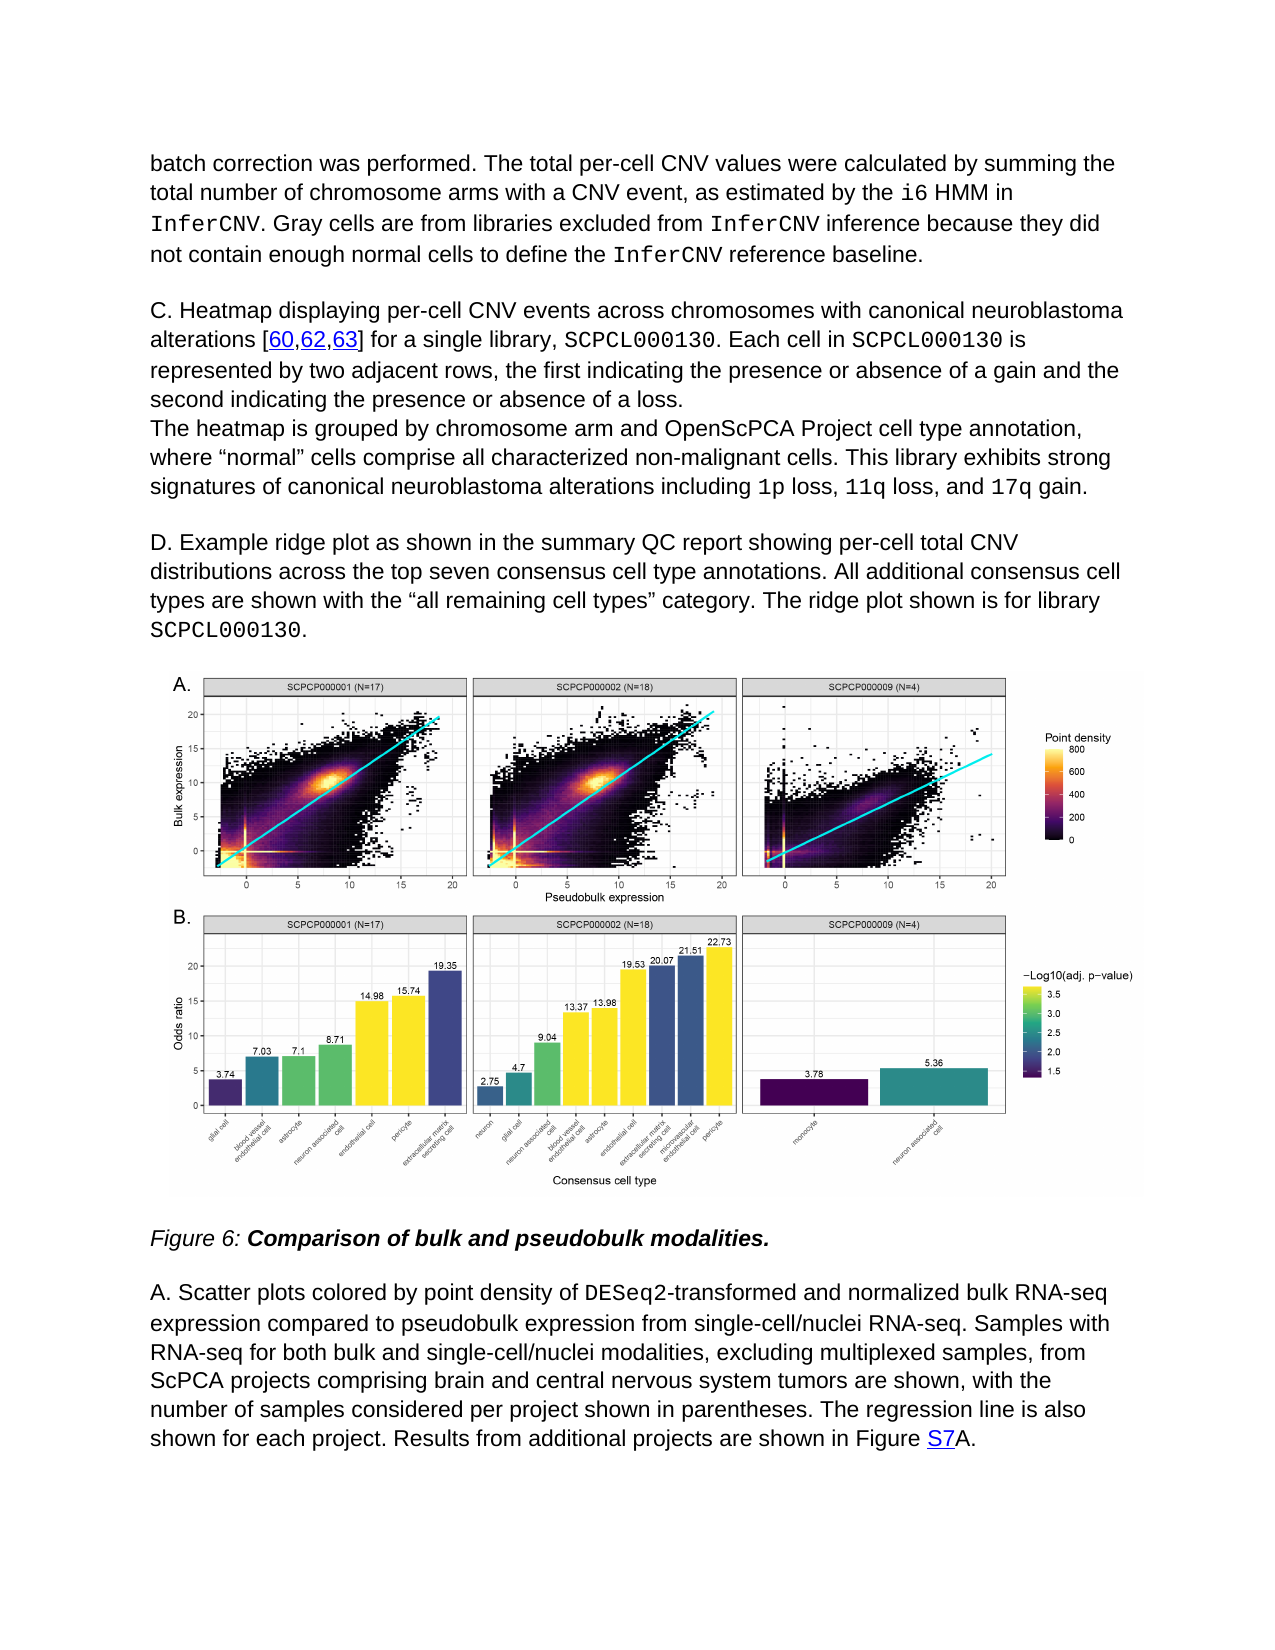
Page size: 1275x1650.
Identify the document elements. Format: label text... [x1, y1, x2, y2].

picture [168, 671, 1144, 1197]
text D. Example ridge plot as shown in the summary QC report showing per-cell total CNV distributions across the top seven consensus cell type annotations. All additional consensus cell types are shown with the “all remaining cell types” category. The ridge plot shown is for library SCPCL000130. [150, 529, 1125, 644]
text C. Heatmap displaying per-cell CNV events across chromosomes with canonical neuroblastoma alterations [60,62,63] for a single library, SCPCL000130. Each cell in SCPCL000130 is represented by two adjacent rows, the first indicating the presence or absence of a gain and the second indicating the presence or absence of a loss. The heatmap is grouped by chromosome arm and OpenScPCA Project cell type annotation, where “normal” cells comprise all characterized non-malignant cells. This library exhibits strong signatures of canonical neuroblastoma alterations including 1p loss, 11q loss, and 17q gain. [150, 297, 1125, 501]
text A. Scatter plots colored by point density of DESeq2-transformed and normalized bulk RNA-seq expression compared to pseudobulk expression from single-cell/nuclei RNA-seq. Samples with RNA-seq for both bulk and single-cell/nuclei modalities, excluding multiplexed samples, from ScPCA projects comprising brain and central nervous system tumors are shown, with the number of samples considered per project shown in parentheses. The regression line is also shown for each project. Results from additional projects are shown in Figure S7A. [150, 1279, 1125, 1452]
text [150, 150, 1125, 269]
text Figure 6: Comparison of bulk and pseudobulk modalities. [150, 1225, 1125, 1251]
